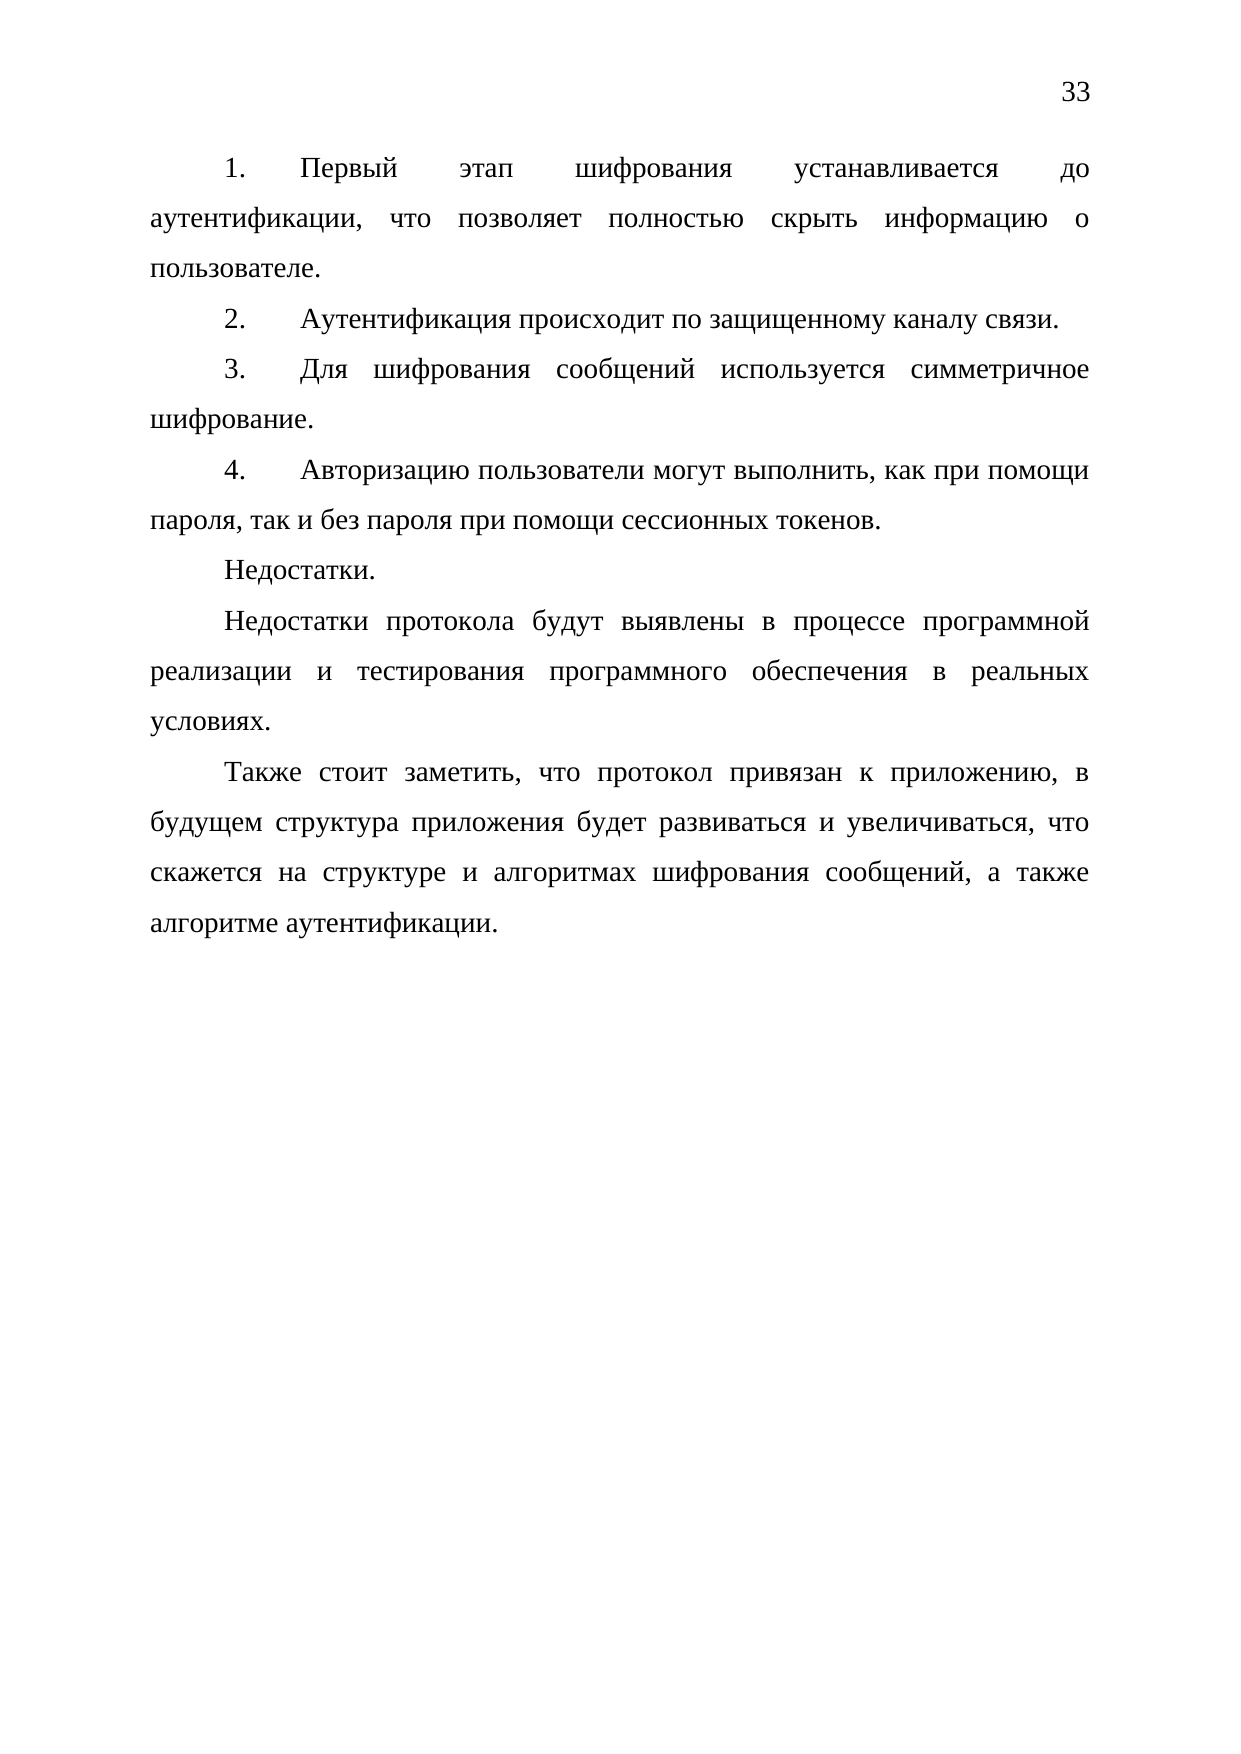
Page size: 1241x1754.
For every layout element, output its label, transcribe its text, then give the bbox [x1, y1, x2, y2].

text Недостатки. [150, 552, 1090, 586]
list Авторизацию пользователи могут выполнить, как при помощи пароля, так и без пароля при помощи сессионных токенов. [150, 452, 1090, 536]
text Также стоит заметить, что протокол привязан к приложению, в будущем структура приложения будет развиваться и увеличиваться, что скажется на структуре и алгоритмах шифрования сообщений, а также алгоритме аутентификации. [150, 754, 1090, 938]
text Недостатки протокола будут выявлены в процессе программной реализации и тестирования программного обеспечения в реальных условиях. [150, 603, 1090, 737]
list Для шифрования сообщений используется симметричное шифрование. [150, 351, 1090, 435]
list Первый этап шифрования устанавливается до аутентификации, что позволяет полностью скрыть информацию о пользователе. [150, 150, 1090, 284]
list Аутентификация происходит по защищенному каналу связи. [150, 301, 1090, 334]
